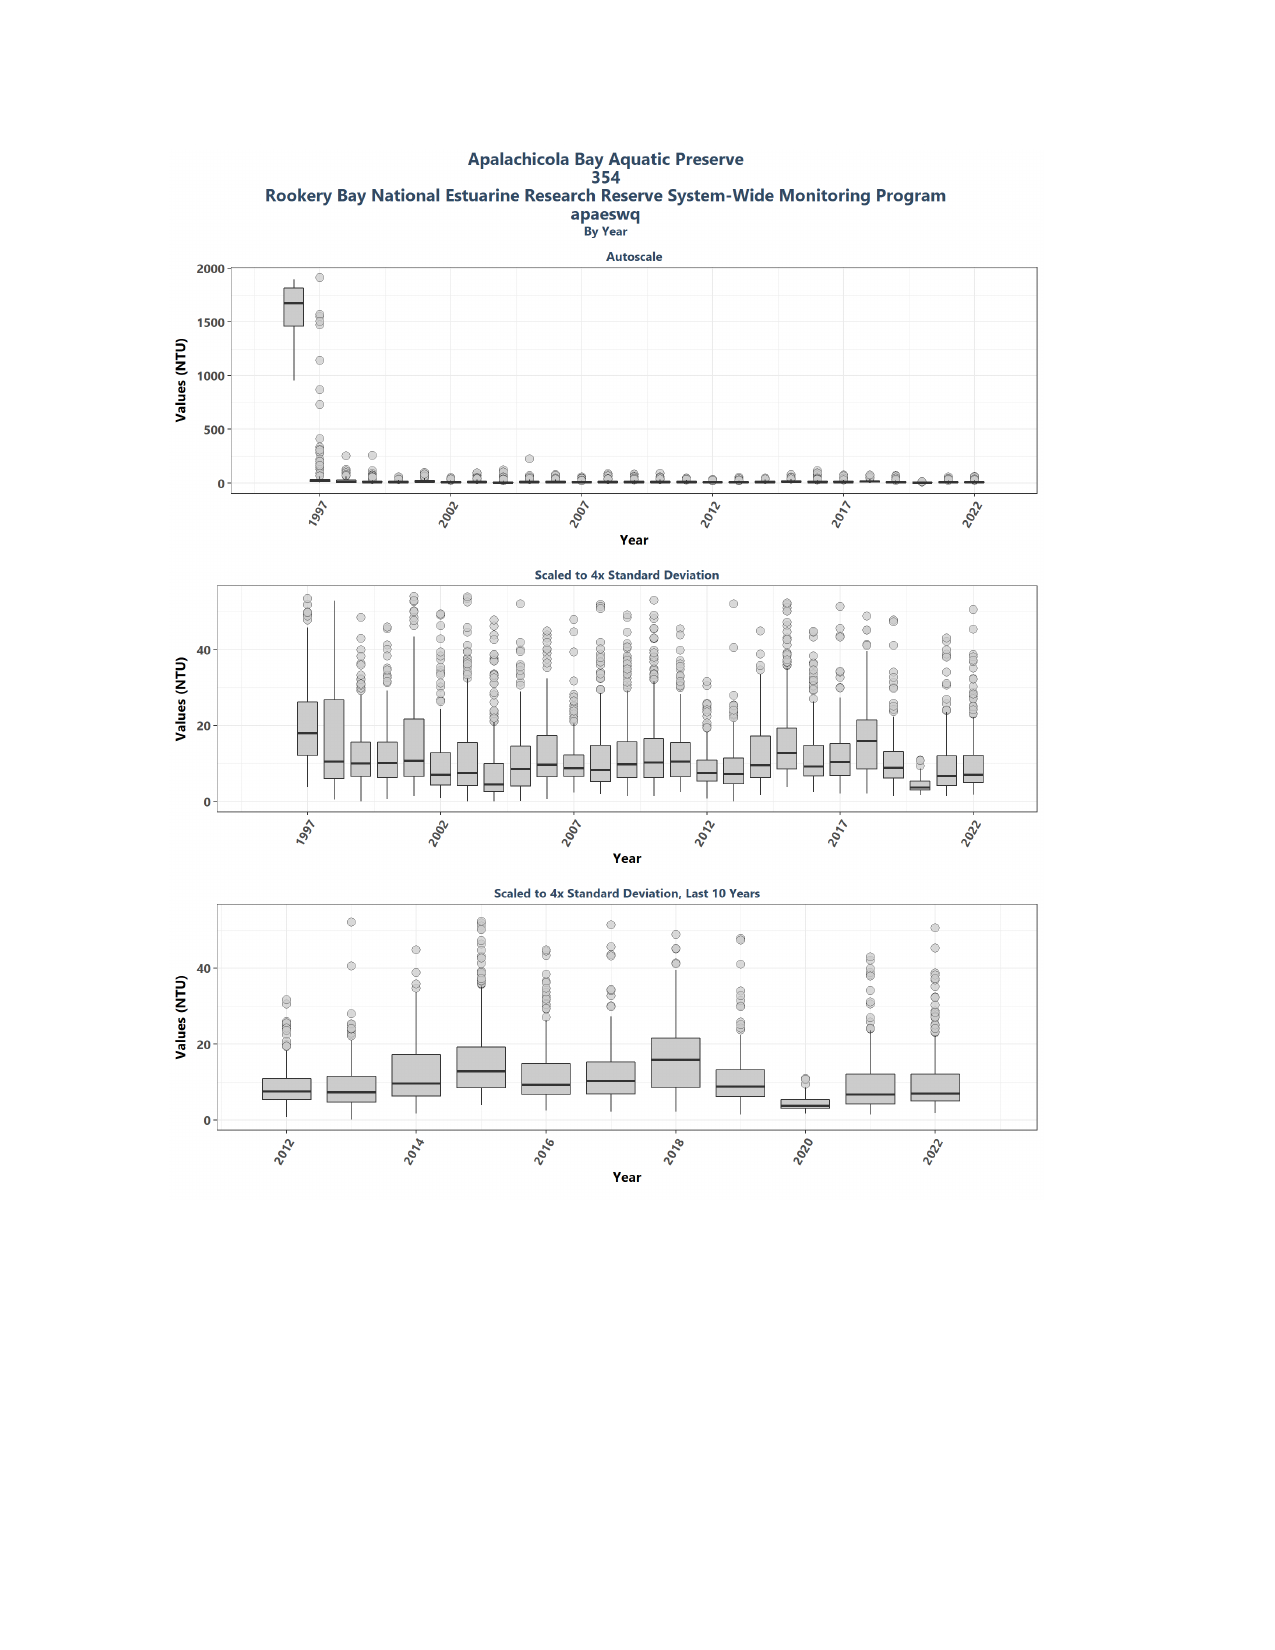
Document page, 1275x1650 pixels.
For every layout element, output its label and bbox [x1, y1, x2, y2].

picture [168, 150, 1044, 1200]
